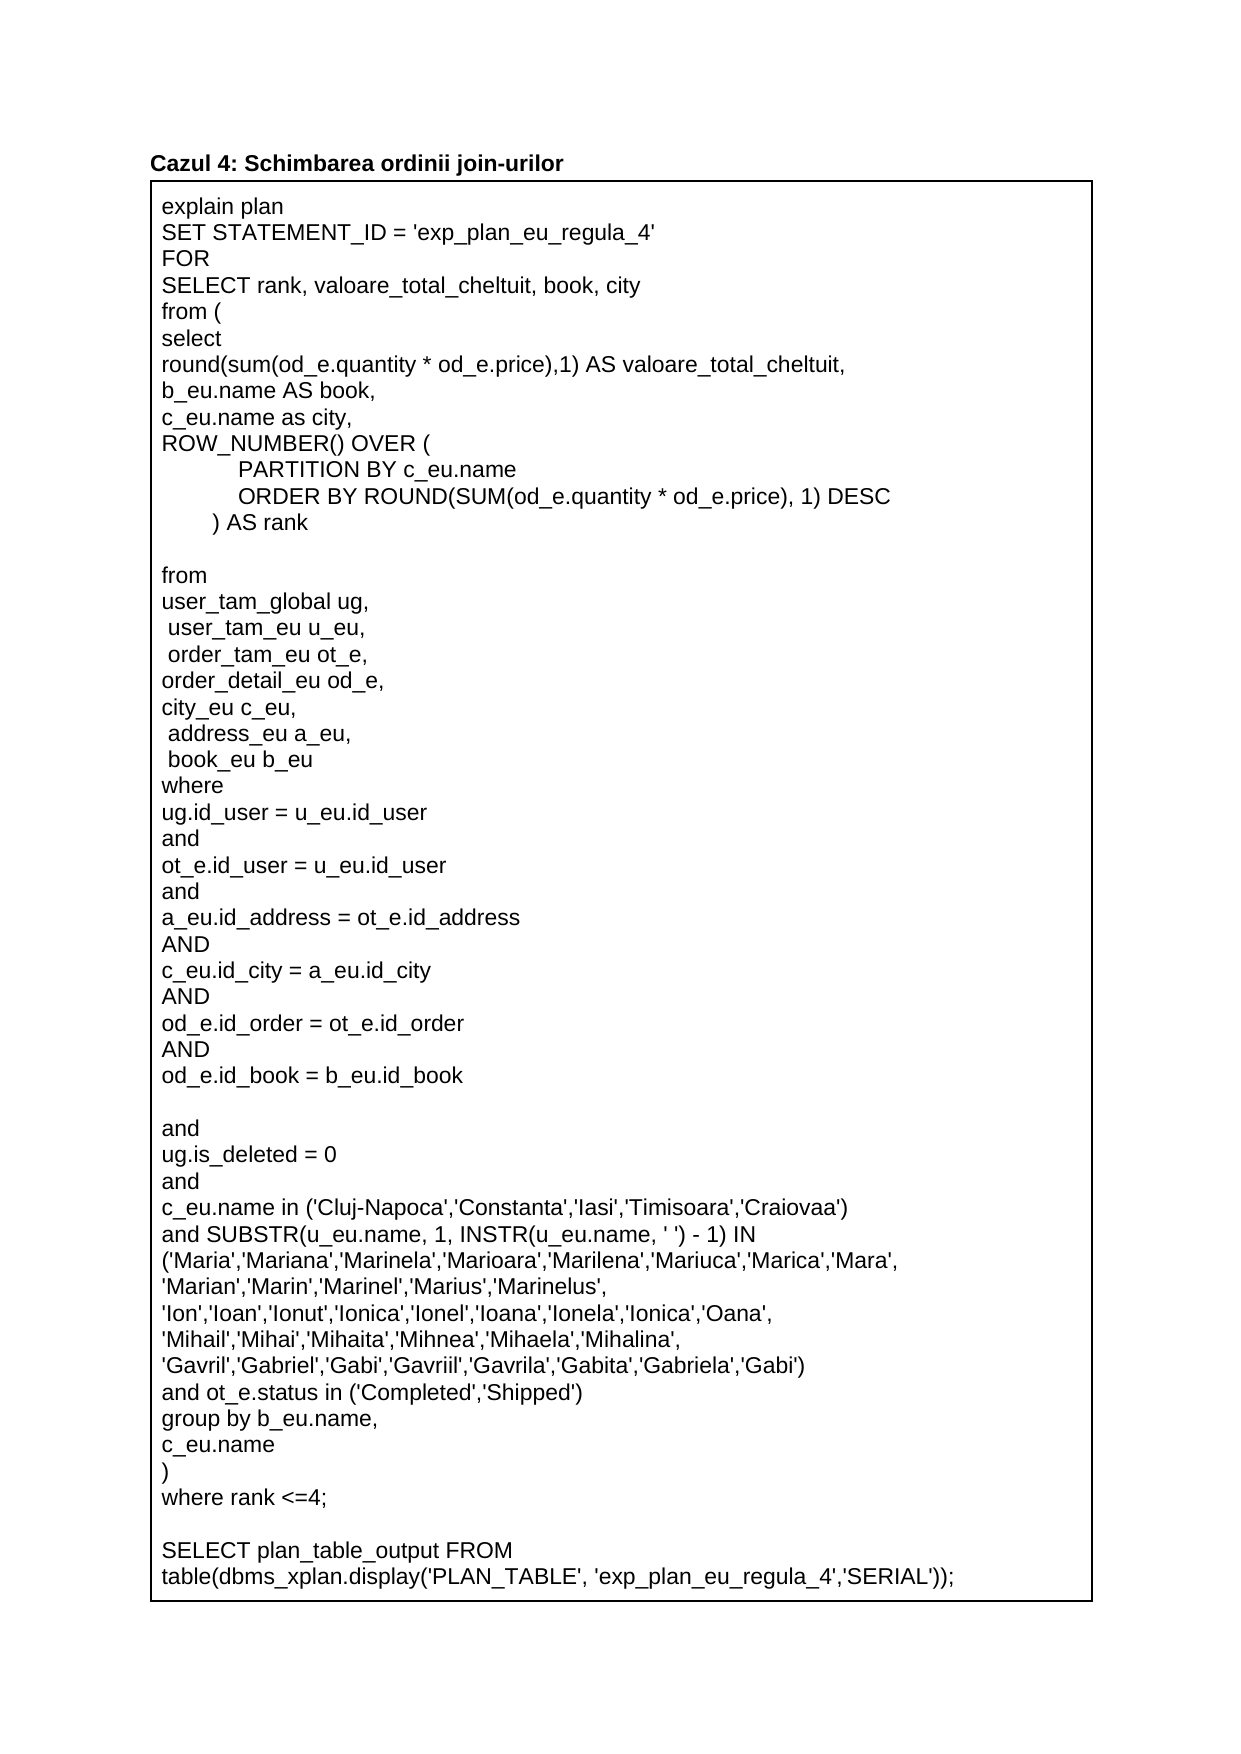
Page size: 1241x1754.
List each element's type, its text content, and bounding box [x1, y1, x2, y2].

text Cazul 4: Schimbarea ordinii join-urilor [150, 150, 1090, 176]
table_header explain plan SET STATEMENT_ID = 'exp_plan_eu_regula_4' FOR SELECT rank, valoare_total_cheltuit, book, city from ( select round(sum(od_e.quantity * od_e.price),1) AS valoare_total_cheltuit, b_eu.name AS book, c_eu.name as city, ROW_NUMBER() OVER ( PARTITION BY c_eu.name ORDER BY ROUND(SUM(od_e.quantity * od_e.price), 1) DESC ) AS rank from user_tam_global ug, user_tam_eu u_eu, order_tam_eu ot_e, order_detail_eu od_e, city_eu c_eu, address_eu a_eu, book_eu b_eu where ug.id_user = u_eu.id_user and ot_e.id_user = u_eu.id_user and a_eu.id_address = ot_e.id_address AND c_eu.id_city = a_eu.id_city AND od_e.id_order = ot_e.id_order AND od_e.id_book = b_eu.id_book and ug.is_deleted = 0 and c_eu.name in ('Cluj-Napoca','Constanta','Iasi','Timisoara','Craiovaa') and SUBSTR(u_eu.name, 1, INSTR(u_eu.name, ' ') - 1) IN ('Maria','Mariana','Marinela','Marioara','Marilena','Mariuca','Marica','Mara', 'Marian','Marin','Marinel','Marius','Marinelus', 'Ion','Ioan','Ionut','Ionica','Ionel','Ioana','Ionela','Ionica','Oana', 'Mihail','Mihai','Mihaita','Mihnea','Mihaela','Mihalina', 'Gavril','Gabriel','Gabi','Gavriil','Gavrila','Gabita','Gabriela','Gabi') and ot_e.status in ('Completed','Shipped') group by b_eu.name, c_eu.name ) where rank <=4; SELECT plan_table_output FROM table(dbms_xplan.display('PLAN_TABLE', 'exp_plan_eu_regula_4','SERIAL')); [152, 182, 1091, 1600]
